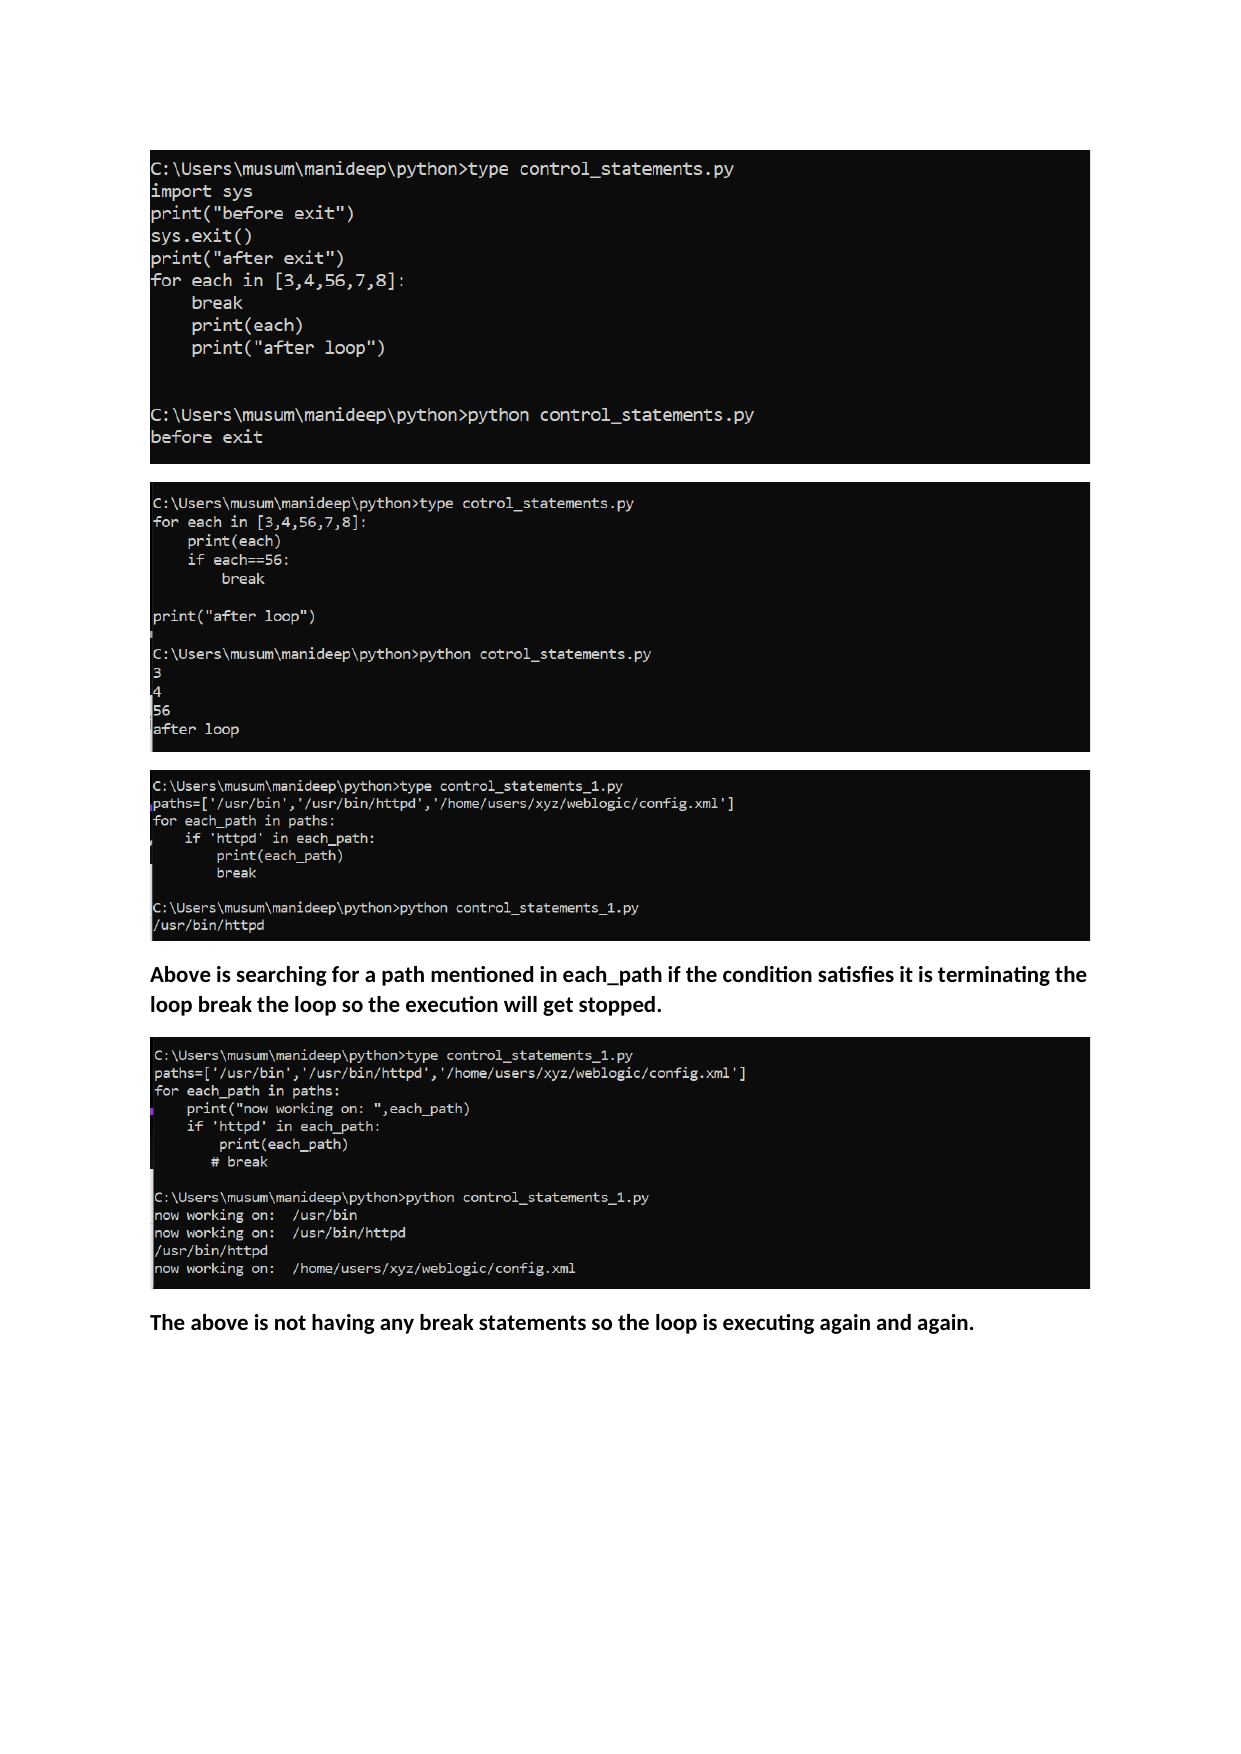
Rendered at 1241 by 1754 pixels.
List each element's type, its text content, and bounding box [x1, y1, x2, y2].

picture [150, 150, 1091, 464]
picture [150, 482, 1091, 752]
picture [150, 1037, 1091, 1289]
text Above is searching for a path mentioned in each_path if the condition satisfies it is terminating the loop break the loop so the execution will get stopped. [150, 960, 1090, 1018]
picture [150, 770, 1091, 941]
text The above is not having any break statements so the loop is executing again and again. [150, 1308, 1090, 1336]
